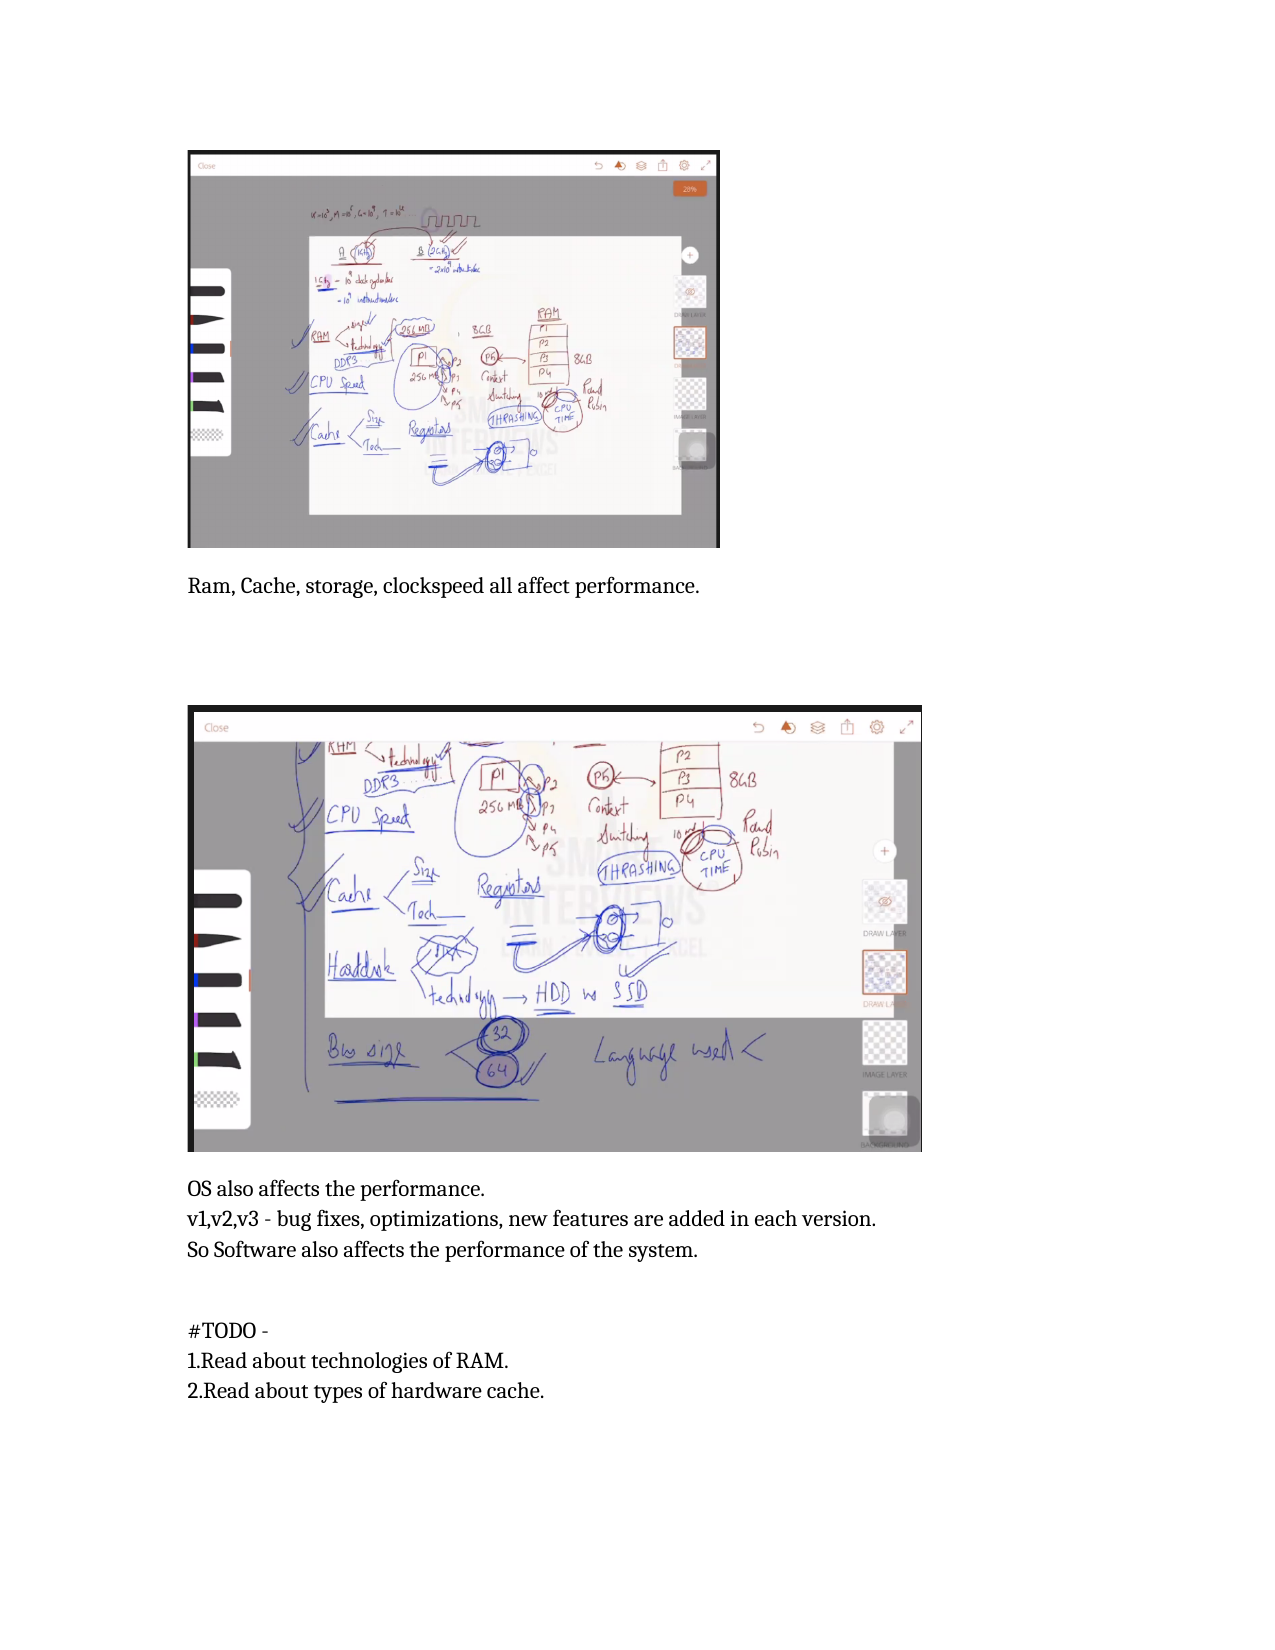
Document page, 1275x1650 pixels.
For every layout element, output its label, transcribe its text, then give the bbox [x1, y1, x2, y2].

picture [187, 150, 720, 548]
text #TODO - 1.Read about technologies of RAM. 2.Read about types of hardware cache. [187, 1318, 1087, 1465]
text Ram, Cache, storage, clockspeed all affect performance. [187, 573, 1087, 629]
picture [187, 705, 922, 1152]
text OS also affects the performance. v1,v2,v3 - bug fixes, optimizations, new features are added in each version. So Software also affects the performance of the system. [187, 1176, 1087, 1293]
